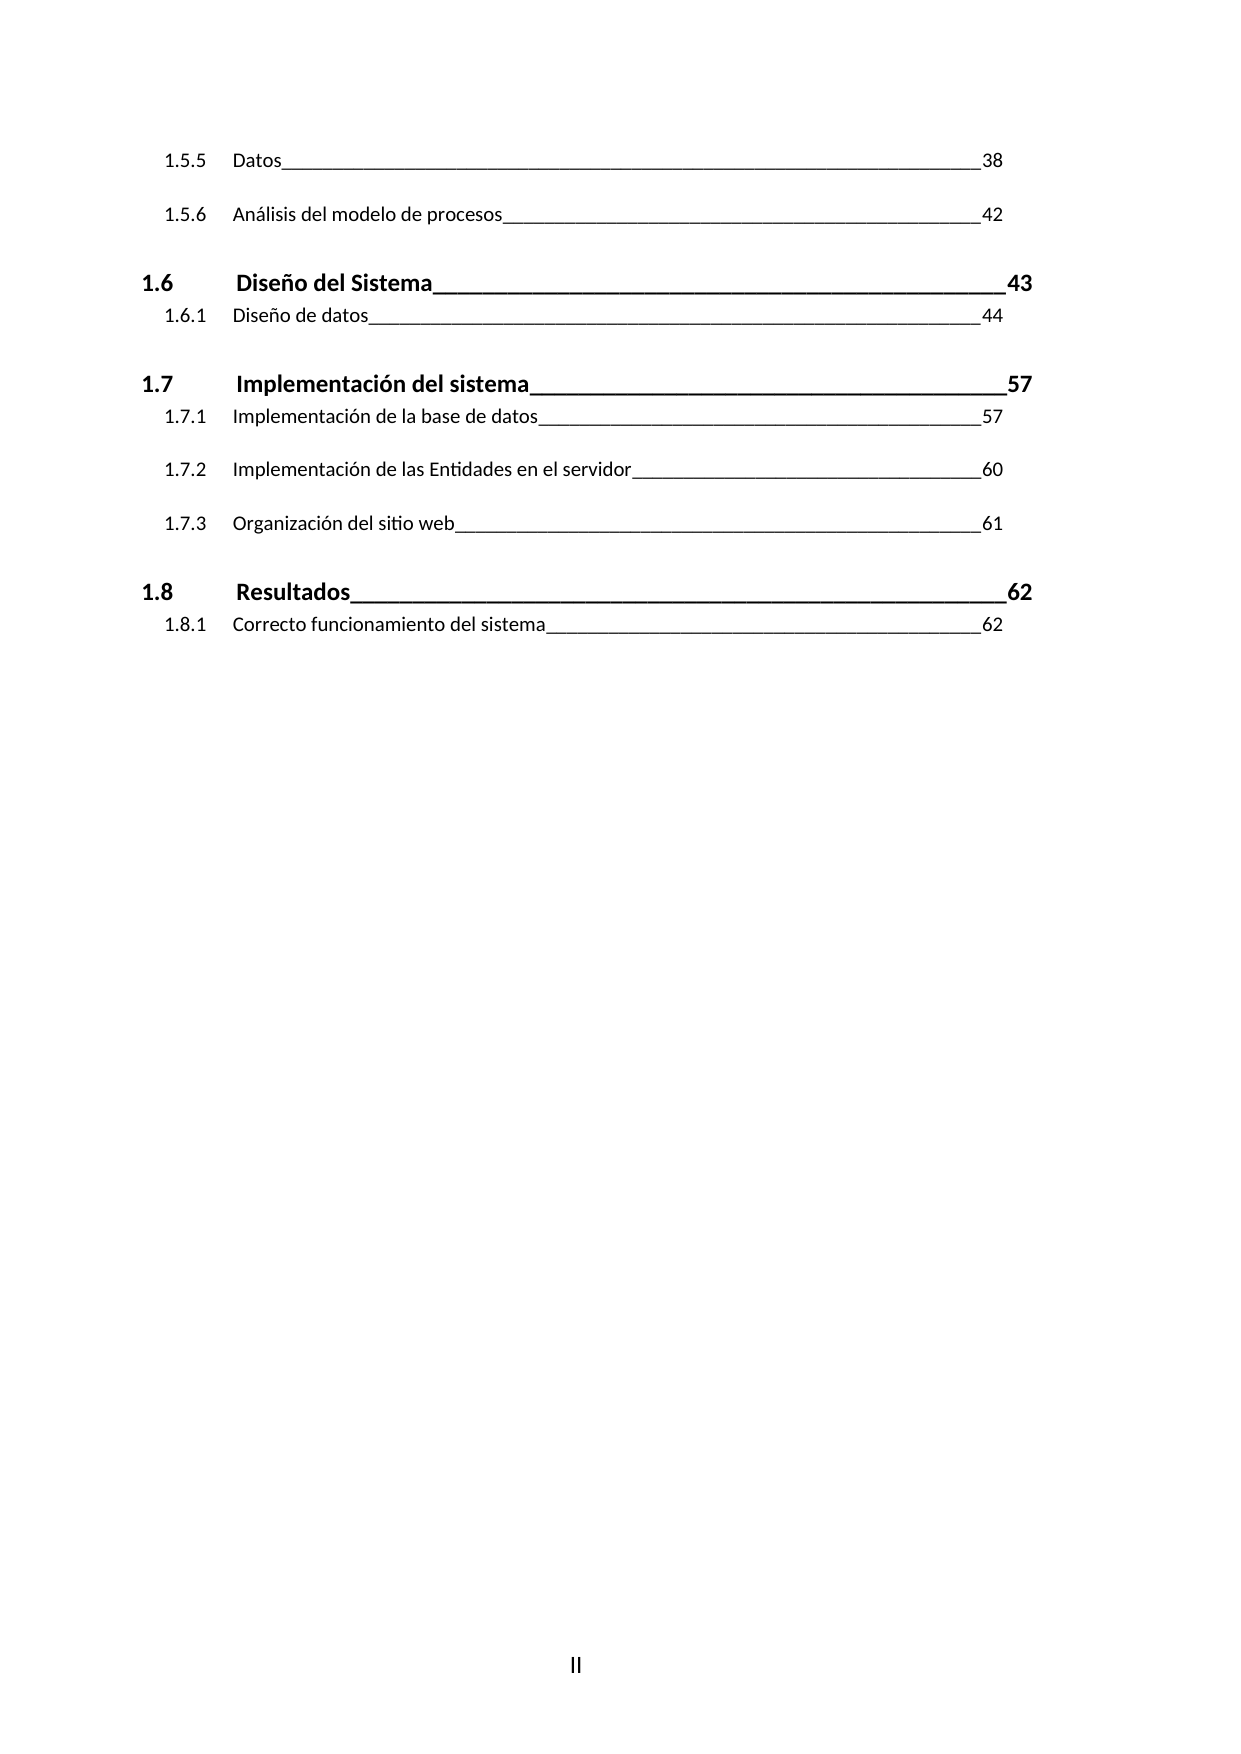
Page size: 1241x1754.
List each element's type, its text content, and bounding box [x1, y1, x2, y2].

text 1.7.2 Implementación de las Entidades en el servidor 60 [164, 456, 1033, 482]
text 1.5.6 Análisis del modelo de procesos 42 [164, 201, 1033, 227]
text 1.5.5 Datos 38 [164, 148, 1033, 173]
text 1.7 Implementación del sistema 57 [141, 368, 1033, 398]
text 1.6 Diseño del Sistema 43 [141, 267, 1033, 298]
text 1.7.3 Organización del sitio web 61 [164, 510, 1033, 535]
text 1.8 Resultados 62 [141, 576, 1033, 606]
text 1.8.1 Correcto funcionamiento del sistema 62 [164, 611, 1033, 636]
text 1.7.1 Implementación de la base de datos 57 [164, 403, 1033, 428]
text 1.6.1 Diseño de datos 44 [164, 302, 1033, 327]
